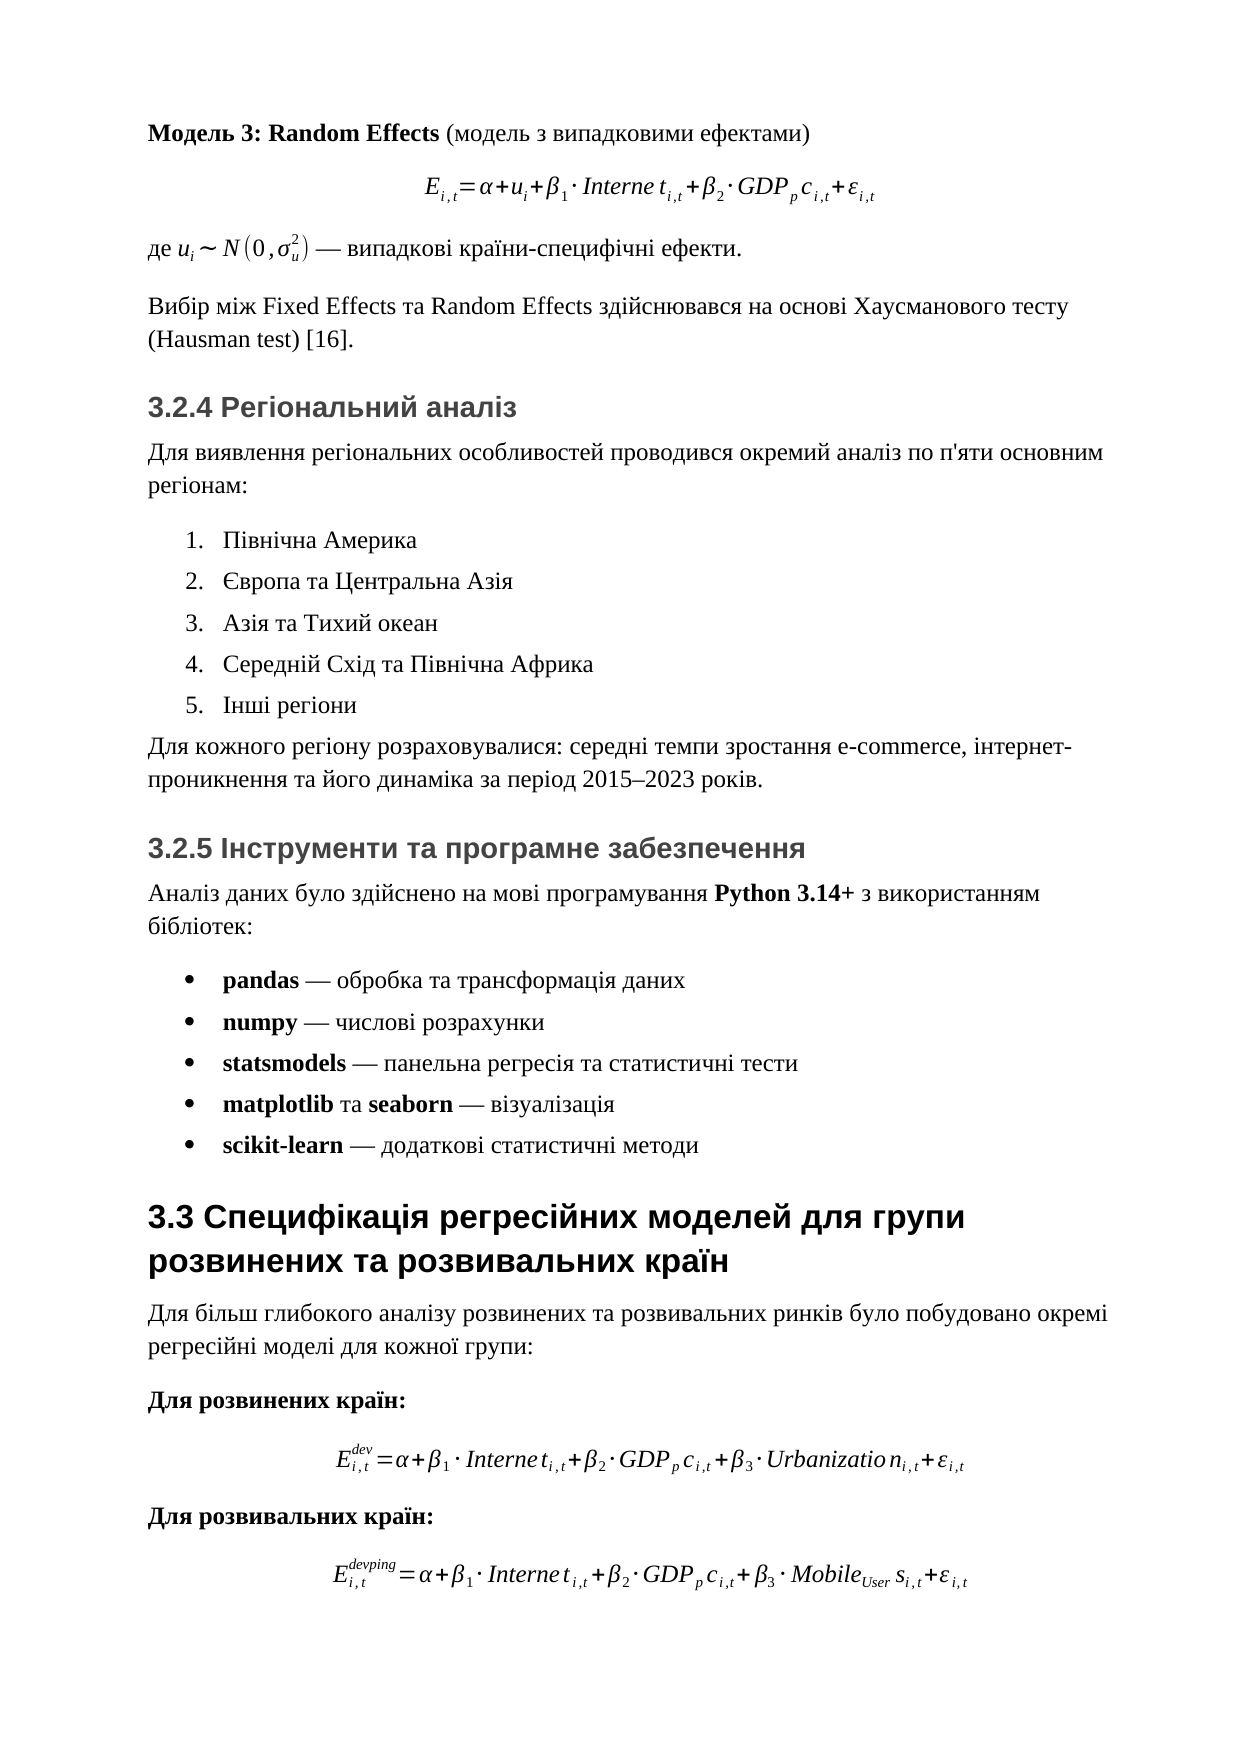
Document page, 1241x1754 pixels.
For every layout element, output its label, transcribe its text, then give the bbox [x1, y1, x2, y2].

text Для більш глибокого аналізу розвинених та розвивальних ринків було побудовано окремі регресійні моделі для кожної групи: [148, 1298, 1152, 1359]
text Для розвивальних країн: [148, 1501, 1152, 1530]
text де — випадкові країни-специфічні ефекти. [148, 230, 1152, 265]
list Інші регіони [185, 690, 1152, 719]
list Азія та Тихий океан [185, 608, 1152, 636]
text Для виявлення регіональних особливостей проводився окремий аналіз по п'яти основним регіонам: [148, 437, 1152, 499]
list matplotlib та seaborn — візуалізація [185, 1089, 1152, 1118]
subtitle 3.2.5 Інструменти та програмне забезпечення [148, 831, 1152, 864]
list scikit-learn — додаткові статистичні методи [185, 1131, 1152, 1159]
list numpy — числові розрахунки [185, 1007, 1152, 1036]
subtitle 3.3 Специфікація регресійних моделей для групи розвинених та розвивальних країн [148, 1197, 1152, 1279]
subtitle 3.2.4 Регіональний аналіз [148, 390, 1152, 424]
text Для кожного регіону розраховувалися: середні темпи зростання e-commerce, інтернет-проникнення та його динаміка за період 2015–2023 років. [148, 731, 1152, 793]
text Модель 3: Random Effects (модель з випадковими ефектами) [148, 118, 1152, 147]
list Північна Америка [185, 525, 1152, 554]
text Вибір між Fixed Effects та Random Effects здійснювався на основі Хаусманового тесту (Hausman test) [16]. [148, 291, 1152, 353]
text Для розвинених країн: [148, 1386, 1152, 1414]
list pandas — обробка та трансформація даних [185, 966, 1152, 994]
list Середній Схід та Північна Африка [185, 649, 1152, 678]
list statsmodels — панельна регресія та статистичні тести [185, 1048, 1152, 1077]
text Аналіз даних було здійснено на мові програмування Python 3.14+ з використанням бібліотек: [148, 878, 1152, 939]
list Європа та Центральна Азія [185, 566, 1152, 595]
